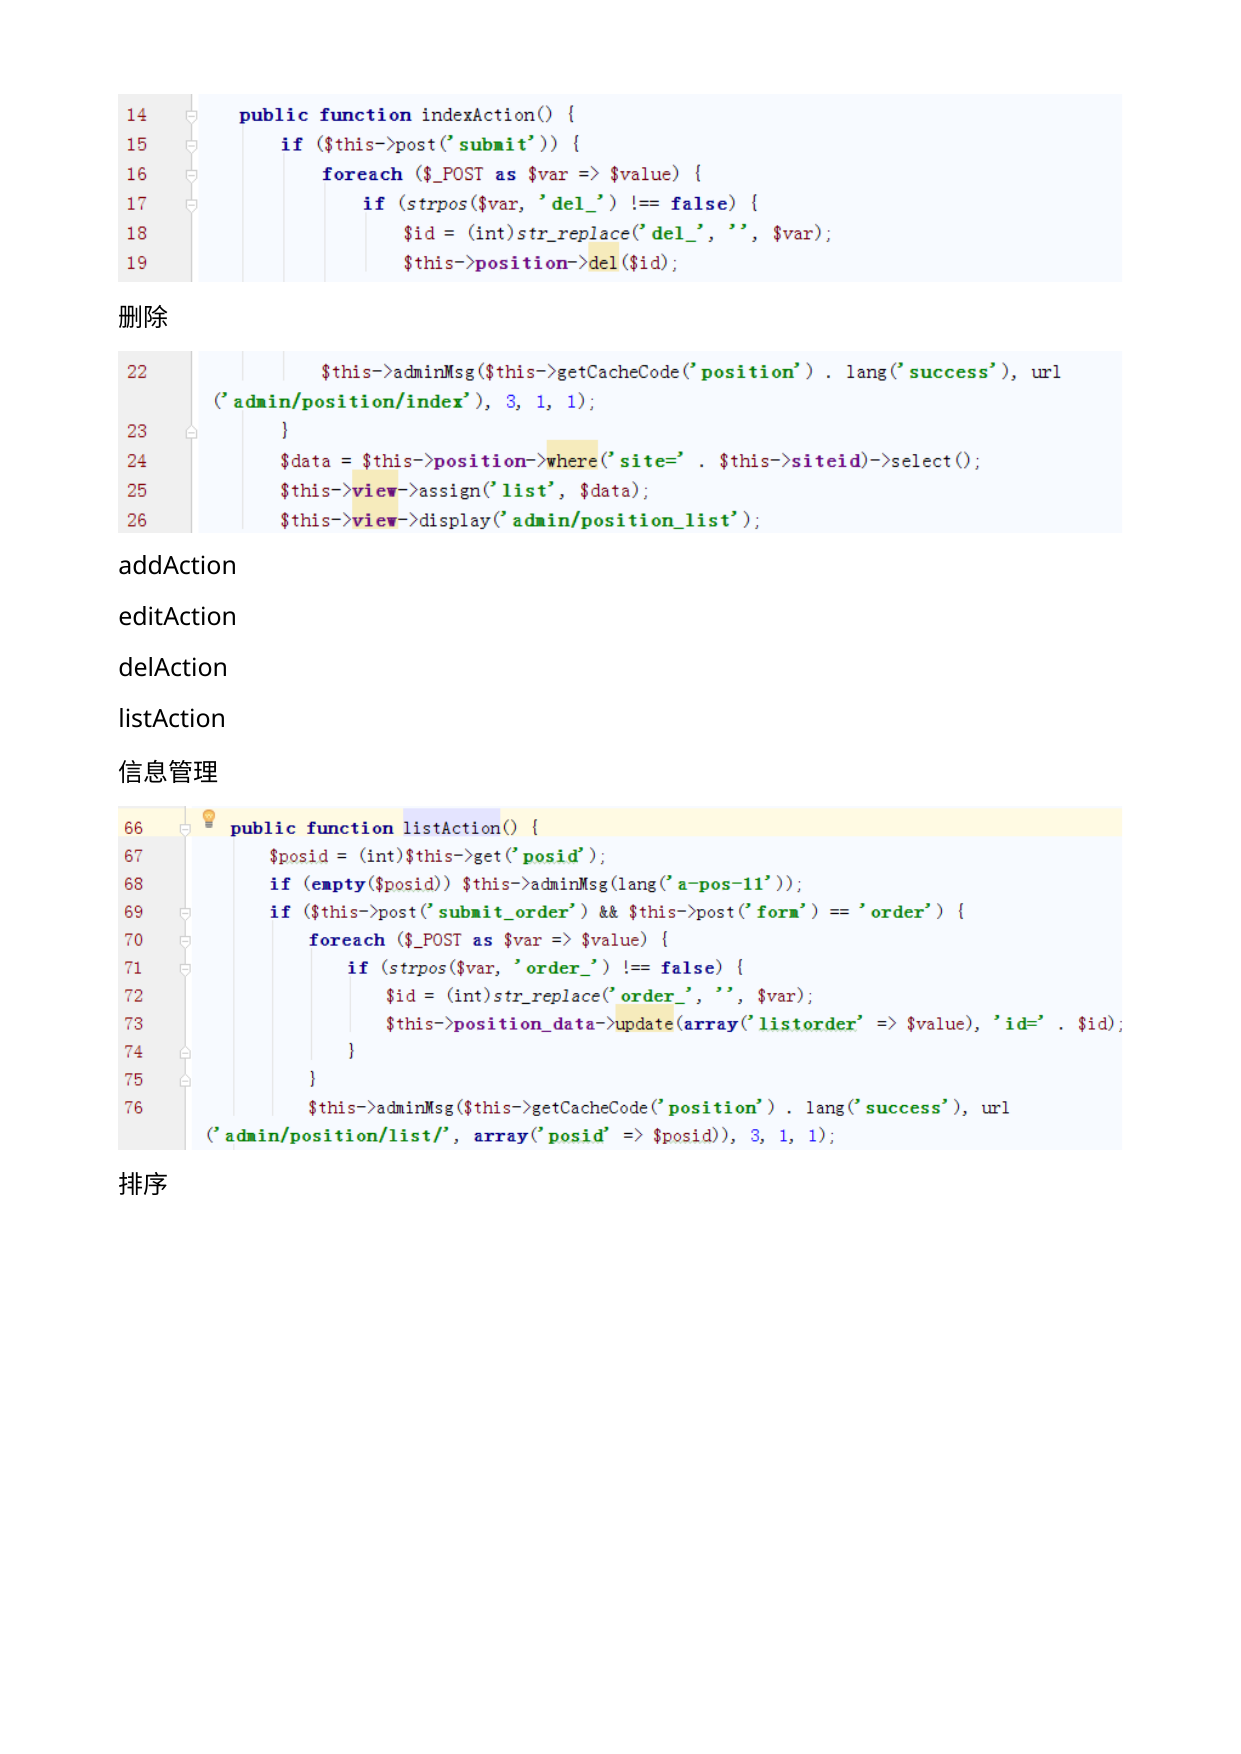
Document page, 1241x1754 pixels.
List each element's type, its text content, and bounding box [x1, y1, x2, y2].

text 排序 [118, 1165, 1122, 1201]
text editAction [118, 599, 1122, 633]
text delAction [118, 650, 1122, 684]
picture [118, 351, 1123, 533]
text 删除 [118, 297, 1122, 333]
picture [118, 806, 1123, 1150]
picture [118, 94, 1123, 282]
text addAction [118, 548, 1122, 582]
text 信息管理 [118, 752, 1122, 788]
text listAction [118, 701, 1122, 735]
